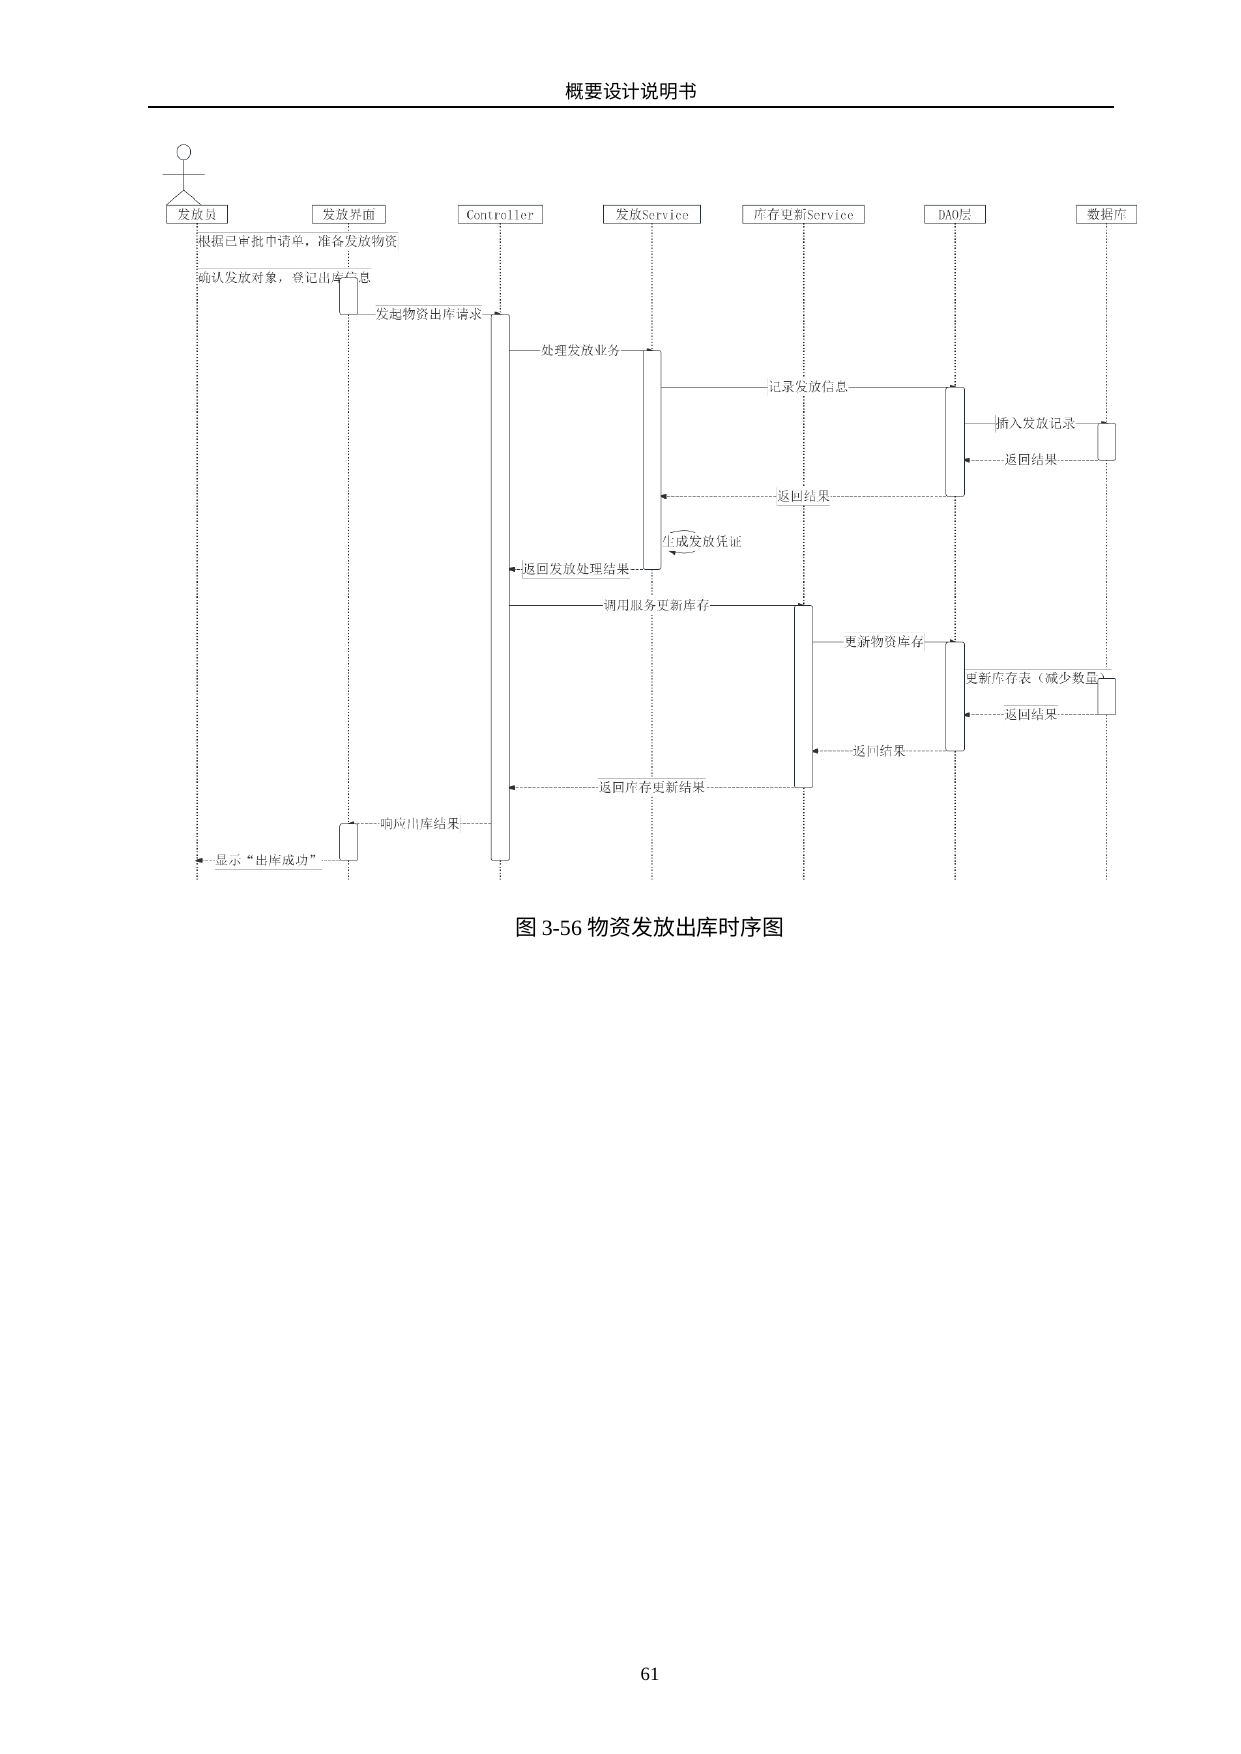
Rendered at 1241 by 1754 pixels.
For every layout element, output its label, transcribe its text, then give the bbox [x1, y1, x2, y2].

picture [147, 129, 1152, 895]
text 图3-56 物资发放出库时序图 [148, 909, 1152, 942]
